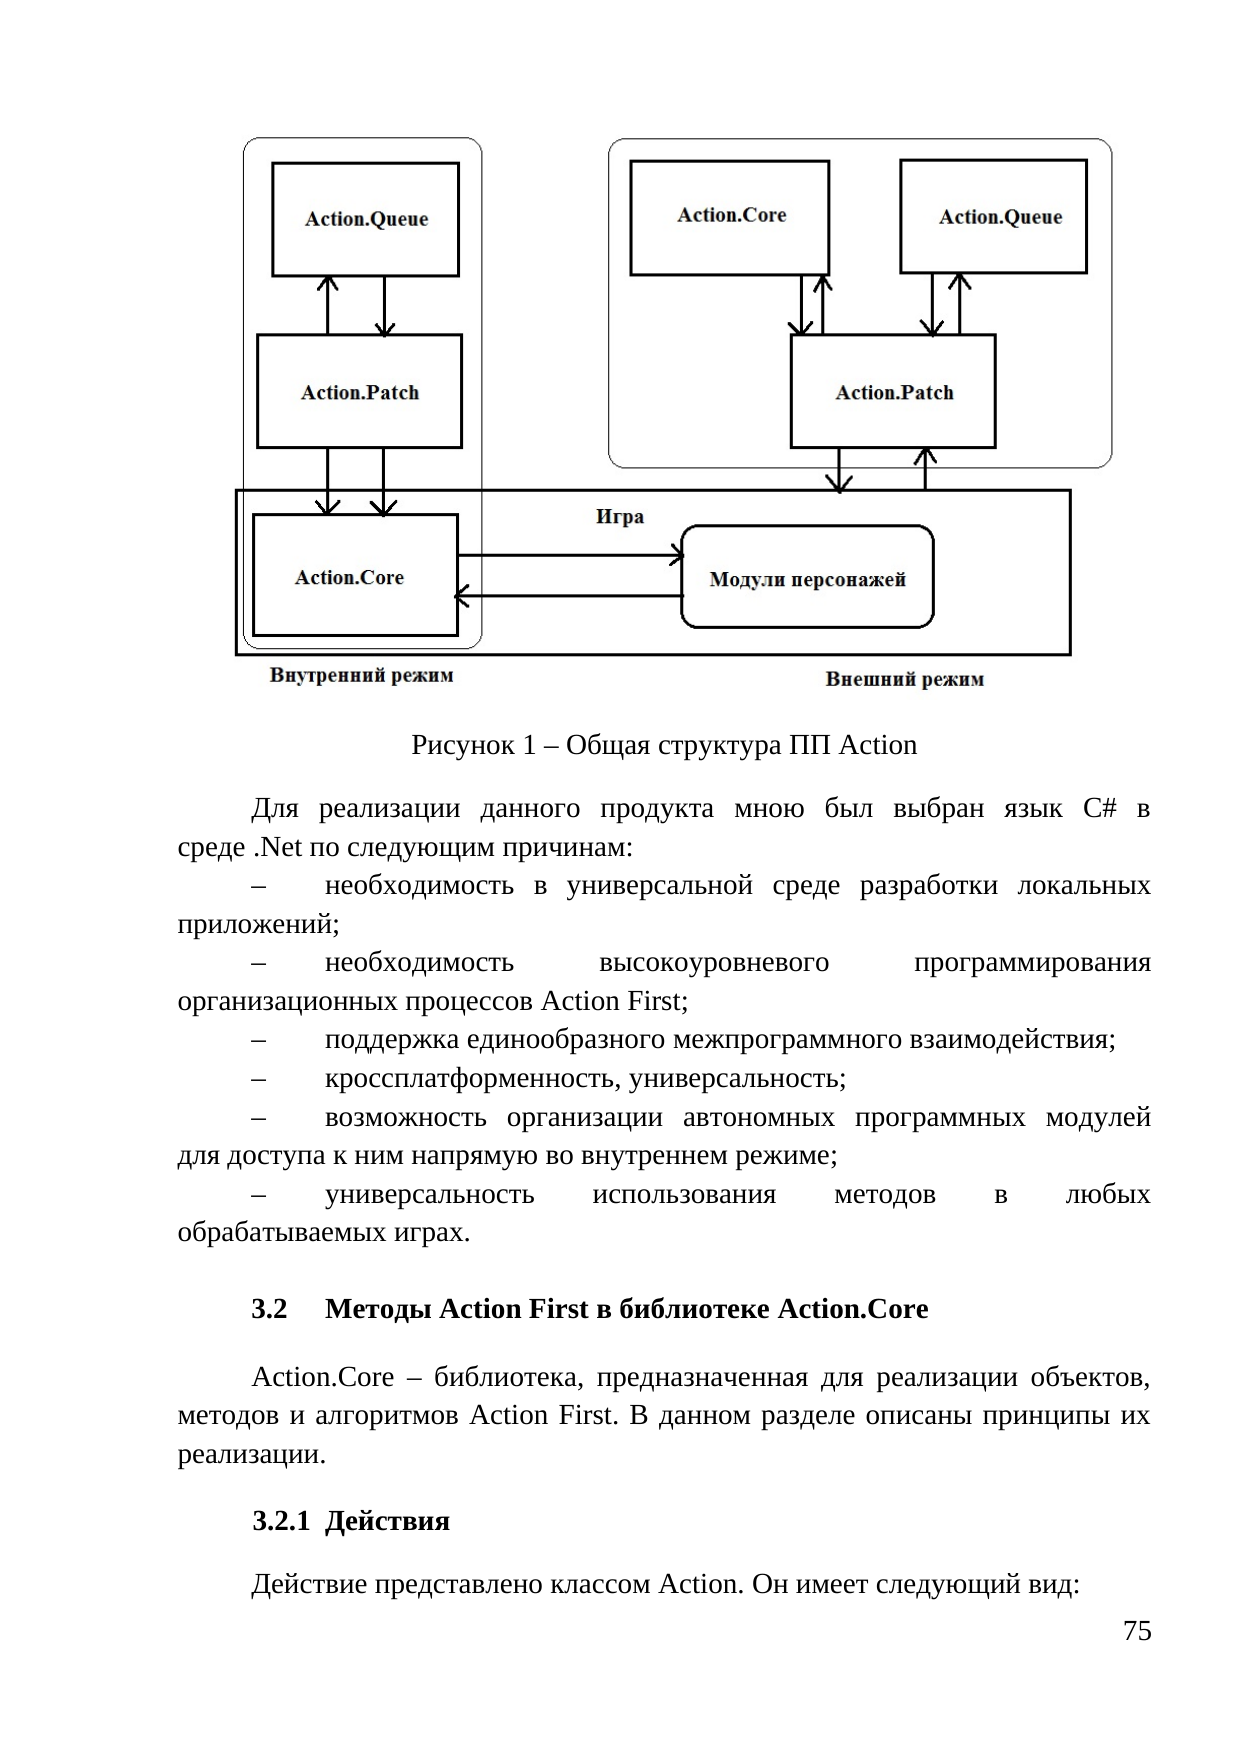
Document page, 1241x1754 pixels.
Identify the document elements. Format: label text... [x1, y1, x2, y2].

picture [177, 118, 1152, 700]
text Действие представлено классом Action. Он имеет следующий вид: [177, 1566, 1152, 1600]
list возможность организации автономных программных модулей для доступа к ним напрямую во внутреннем режиме; [177, 1099, 1152, 1171]
text Для реализации данного продукта мною был выбран язык C# в среде .Net по следующим причинам: [177, 790, 1152, 862]
text Рисунок 1 – Общая структура ПП Action [177, 727, 1152, 760]
list универсальность использования методов в любых обрабатываемых играх. [177, 1176, 1152, 1248]
list необходимость в универсальной среде разработки локальных приложений; [177, 867, 1152, 939]
text Action.Core – библиотека, предназначенная для реализации объектов, методов и алгоритмов Action First. В данном разделе описаны принципы их реализации. [177, 1359, 1152, 1469]
subtitle 3.2 Методы Action First в библиотеке Action.Core [251, 1291, 1152, 1325]
list необходимость высокоуровневого программирования организационных процессов Action First; [177, 944, 1152, 1017]
list кроссплатформенность, универсальность; [177, 1060, 1152, 1094]
text 3.2.1 Действия [252, 1503, 1152, 1537]
list поддержка единообразного межпрограммного взаимодействия; [177, 1022, 1152, 1055]
